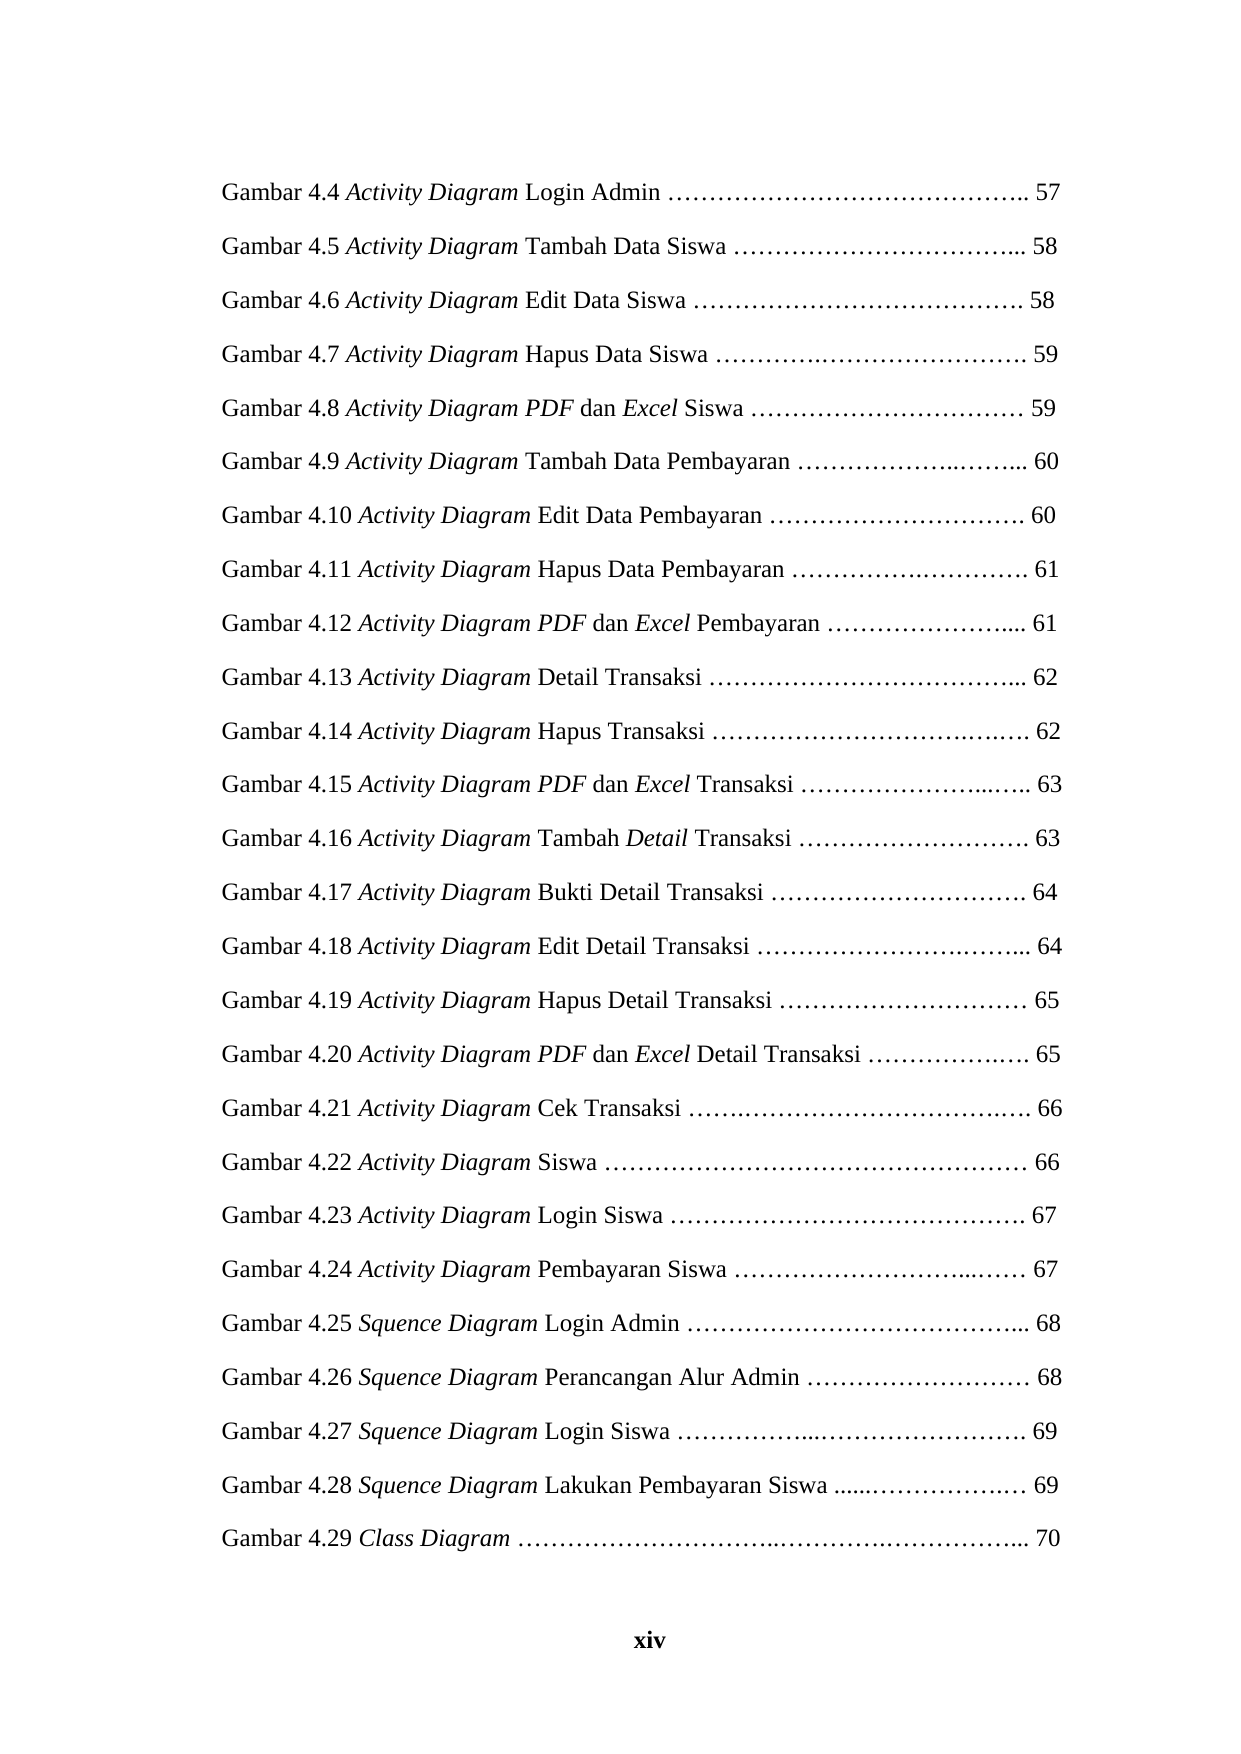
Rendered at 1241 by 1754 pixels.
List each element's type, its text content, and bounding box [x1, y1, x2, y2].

text Gambar 4.29 Class Diagram …………………………..………….……………... 70 [221, 1523, 1063, 1552]
text Gambar 4.10 Activity Diagram Edit Data Pembayaran …………………………. 60 [221, 500, 1063, 529]
text Gambar 4.28 Squence Diagram Lakukan Pembayaran Siswa ......…………….… 69 [221, 1470, 1063, 1498]
text Gambar 4.21 Activity Diagram Cek Transaksi …….………………………….…. 66 [221, 1093, 1063, 1121]
text Gambar 4.26 Squence Diagram Perancangan Alur Admin ……………………… 68 [221, 1362, 1063, 1391]
text Gambar 4.5 Activity Diagram Tambah Data Siswa ……………………………... 58 [221, 231, 1063, 260]
text Gambar 4.4 Activity Diagram Login Admin …………………………………….. 57 [221, 177, 1063, 206]
text Gambar 4.20 Activity Diagram PDF dan Excel Detail Transaksi …………….…. 65 [221, 1039, 1063, 1068]
text Gambar 4.23 Activity Diagram Login Siswa ……………………………………. 67 [221, 1200, 1063, 1229]
text Gambar 4.6 Activity Diagram Edit Data Siswa …………………………………. 58 [221, 285, 1063, 314]
text Gambar 4.13 Activity Diagram Detail Transaksi ………………………………... 62 [221, 662, 1063, 691]
text Gambar 4.14 Activity Diagram Hapus Transaksi ………………………….….…. 62 [221, 716, 1063, 744]
text Gambar 4.25 Squence Diagram Login Admin …………………………………... 68 [221, 1308, 1063, 1337]
text Gambar 4.9 Activity Diagram Tambah Data Pembayaran ………………..……... 60 [221, 446, 1063, 475]
text Gambar 4.24 Activity Diagram Pembayaran Siswa ………………………...…… 67 [221, 1254, 1063, 1283]
text Gambar 4.15 Activity Diagram PDF dan Excel Transaksi …………………...….. 63 [221, 769, 1063, 798]
text Gambar 4.7 Activity Diagram Hapus Data Siswa ………….……………………. 59 [221, 339, 1063, 367]
text Gambar 4.22 Activity Diagram Siswa …………………………………………… 66 [221, 1147, 1063, 1175]
text Gambar 4.12 Activity Diagram PDF dan Excel Pembayaran ………………….... 61 [221, 608, 1063, 637]
text Gambar 4.11 Activity Diagram Hapus Data Pembayaran …………….…………. 61 [221, 554, 1063, 583]
text Gambar 4.8 Activity Diagram PDF dan Excel Siswa …………………………… 59 [221, 393, 1063, 421]
text Gambar 4.17 Activity Diagram Bukti Detail Transaksi …………………………. 64 [221, 877, 1063, 906]
text Gambar 4.16 Activity Diagram Tambah Detail Transaksi ………………………. 63 [221, 823, 1063, 852]
text Gambar 4.27 Squence Diagram Login Siswa ……………...……………………. 69 [221, 1416, 1063, 1444]
text Gambar 4.19 Activity Diagram Hapus Detail Transaksi ………………………… 65 [221, 985, 1063, 1014]
text Gambar 4.18 Activity Diagram Edit Detail Transaksi …………………….……... 64 [221, 931, 1063, 960]
